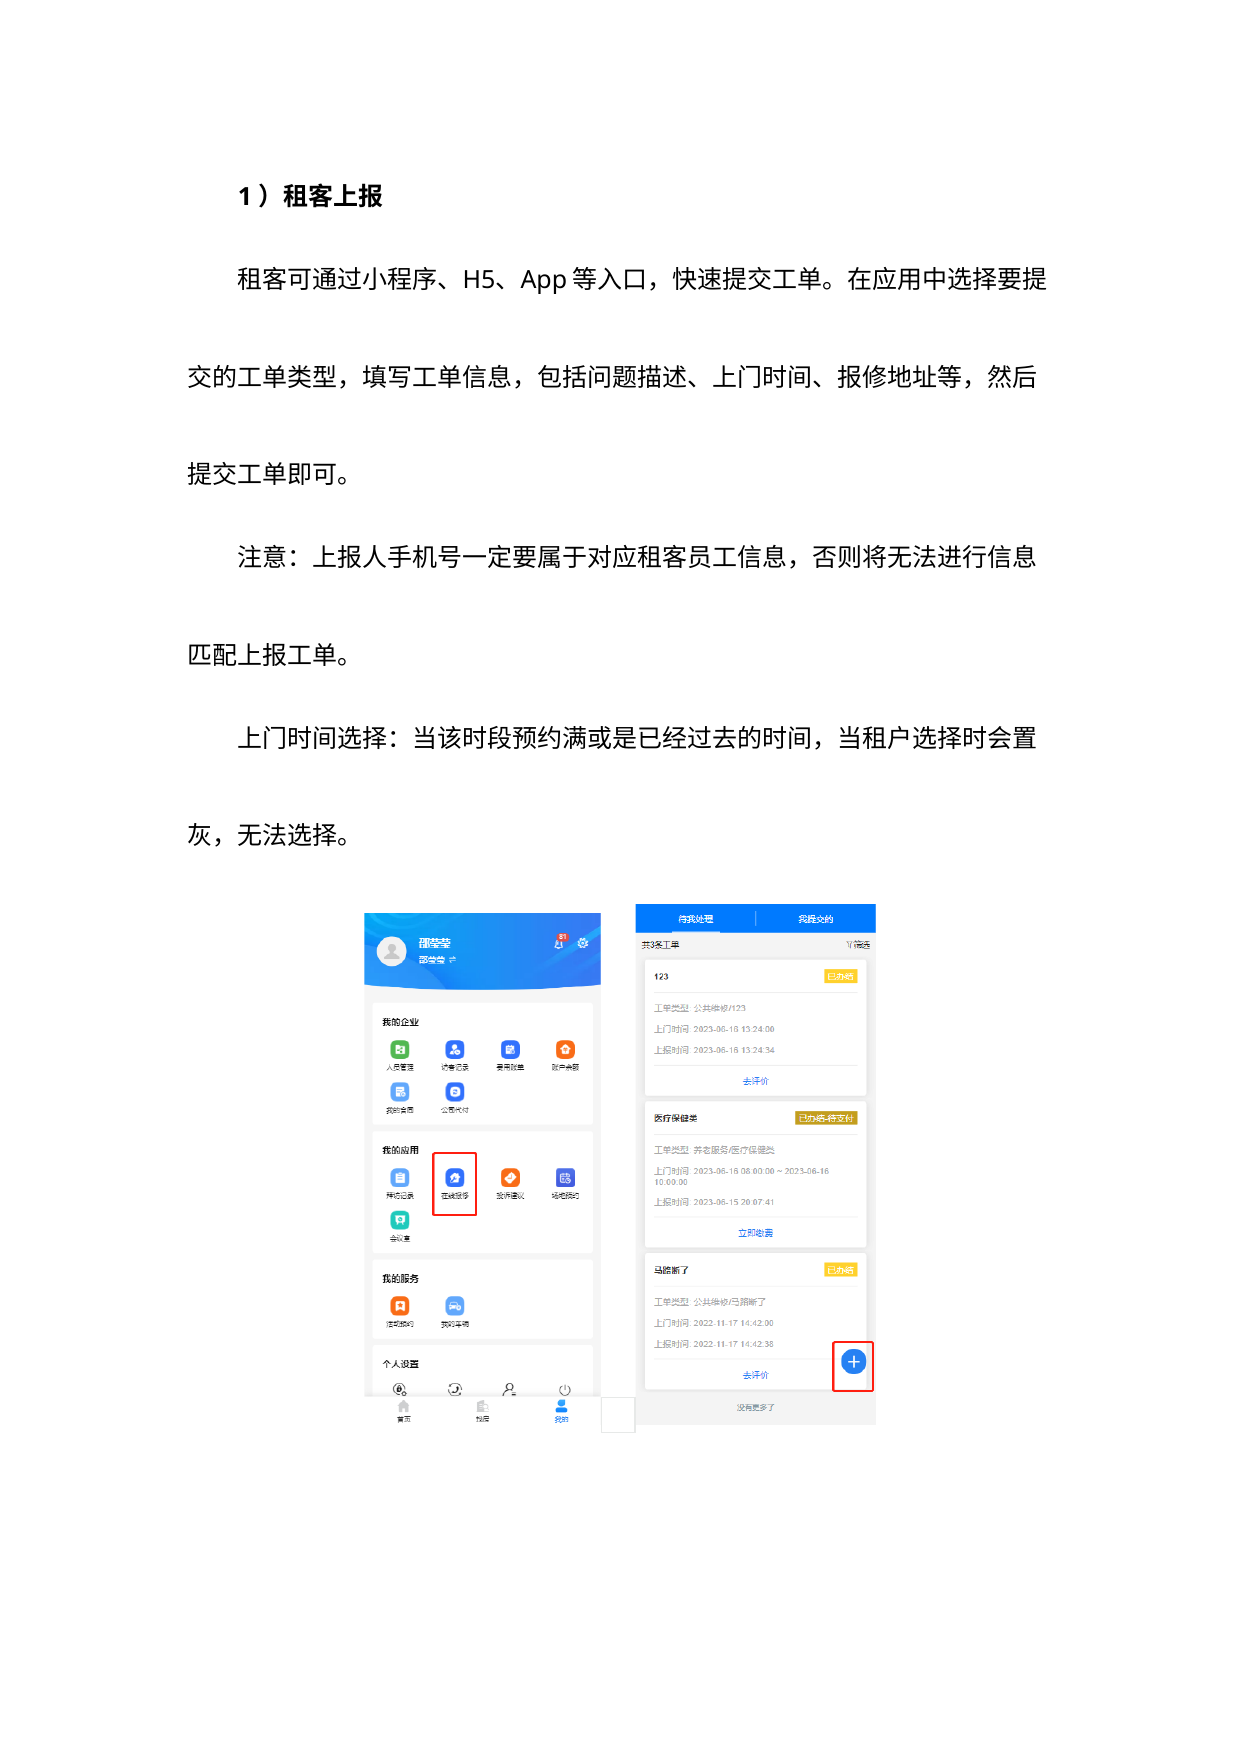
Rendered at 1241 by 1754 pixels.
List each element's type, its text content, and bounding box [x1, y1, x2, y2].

picture [364, 913, 601, 1425]
subtitle 1 ）租客上报 [187, 162, 1053, 227]
picture [635, 904, 876, 1425]
text 注意：上报人手机号一定要属于对应租客员工信息，否则将无法进行信息匹配上报工单。 [187, 523, 1053, 686]
text 租客可通过小程序、H5、App等入口，快速提交工单。在应用中选择要提交的工单类型，填写工单信息，包括问题描述、上门时间、报修地址等，然后提交工单即可。 [187, 245, 1053, 505]
text 上门时间选择：当该时段预约满或是已经过去的时间，当租户选择时会置灰，无法选择。 [187, 704, 1053, 866]
